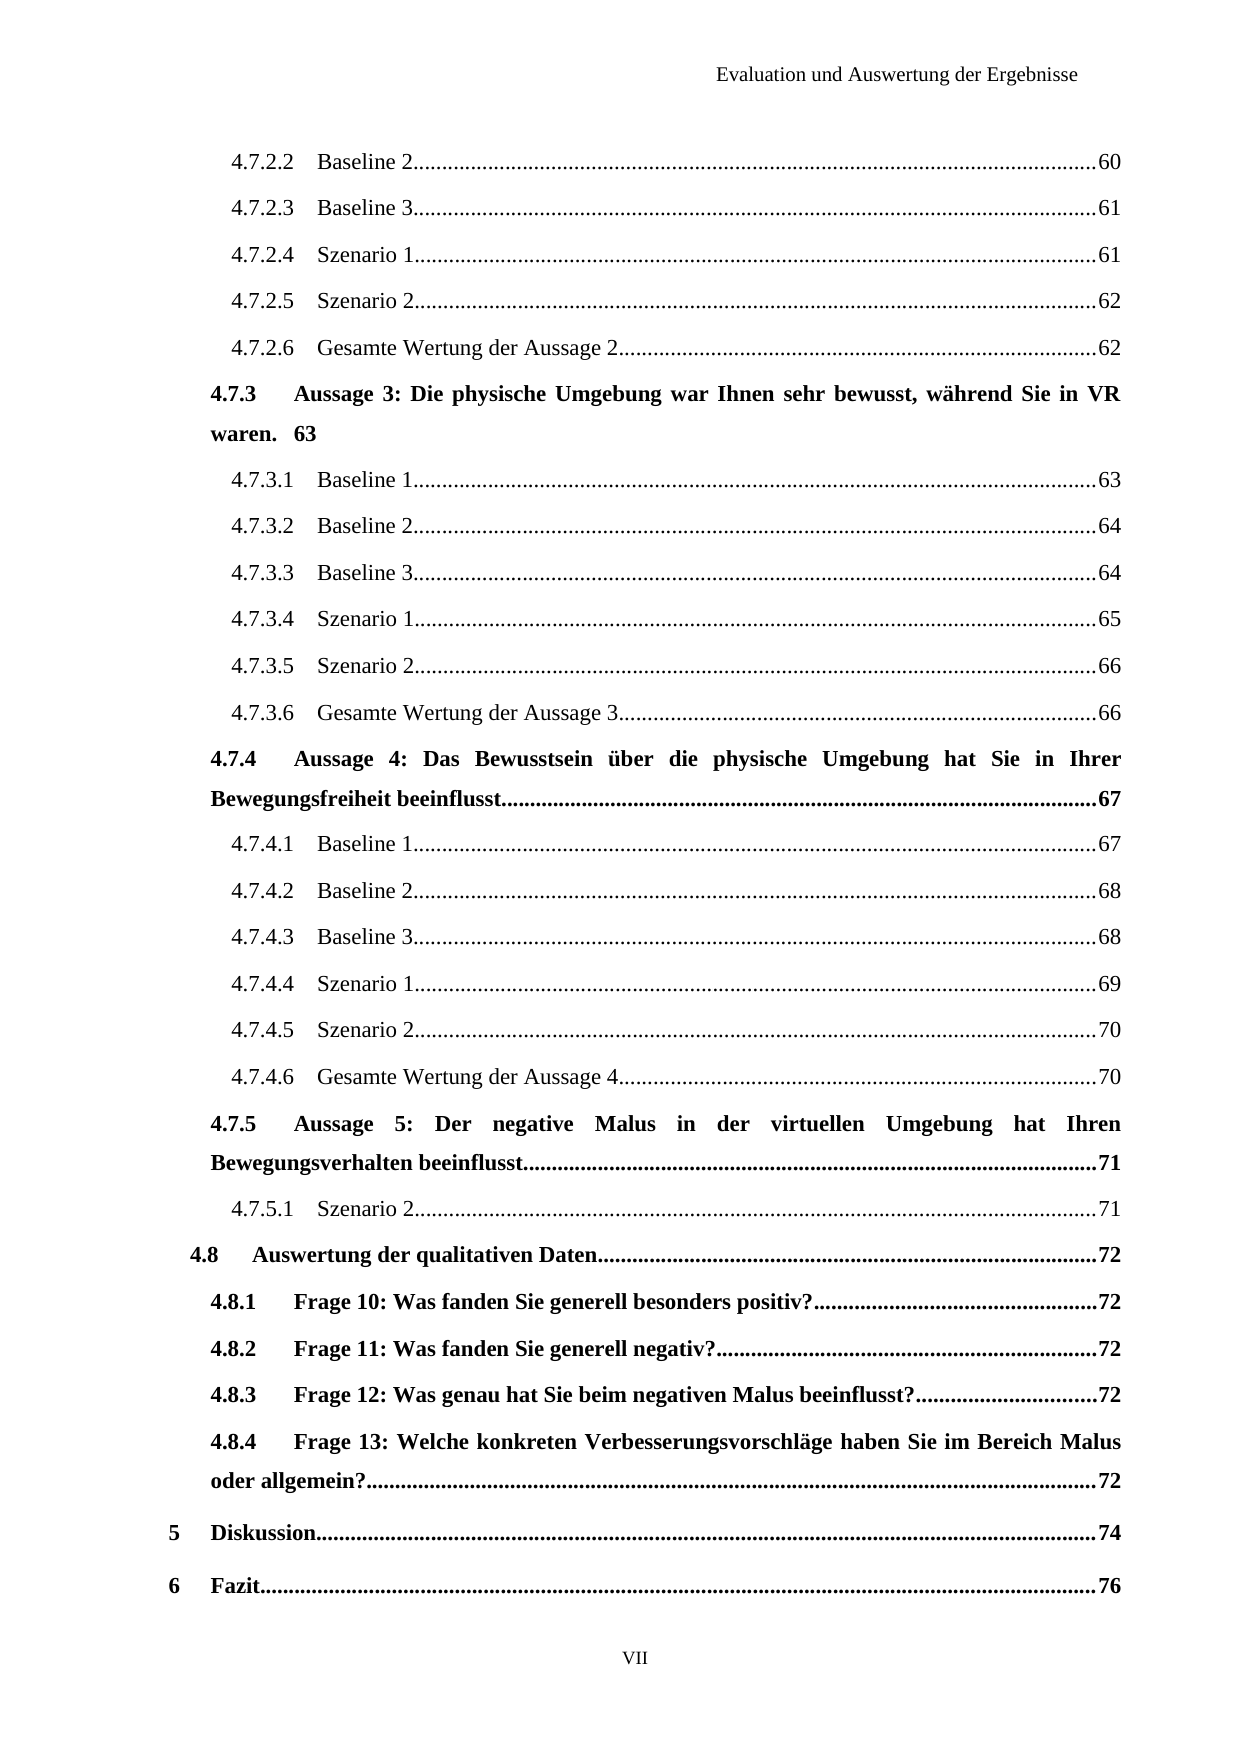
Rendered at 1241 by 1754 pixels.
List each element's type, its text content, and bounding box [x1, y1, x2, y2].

text 4.7.3.2 Baseline 2 64 [231, 512, 1122, 539]
text 4.7.3.3 Baseline 3 64 [231, 559, 1122, 585]
text 4.8.4 Frage 13: Welche konkreten Verbesserungsvorschläge haben Sie im Bereich Malus oder allgemein? 72 [210, 1428, 1122, 1493]
text 4.7.5 Aussage 5: Der negative Malus in der virtuellen Umgebung hat Ihren Bewegungsverhalten beeinflusst. 71 [210, 1110, 1122, 1176]
text 4.8.2 Frage 11: Was fanden Sie generell negativ? 72 [210, 1334, 1122, 1361]
text 4.7.4.2 Baseline 2 68 [231, 877, 1122, 903]
text 4.8.1 Frage 10: Was fanden Sie generell besonders positiv? 72 [210, 1288, 1122, 1314]
text 4.7.3 Aussage 3: Die physische Umgebung war Ihnen sehr bewusst, während Sie in VR waren. 63 [210, 381, 1122, 446]
text 4.7.3.5 Szenario 2 66 [231, 652, 1122, 678]
text 4.7.3.1 Baseline 1 63 [231, 466, 1122, 492]
text 4.7.4 Aussage 4: Das Bewusstsein über die physische Umgebung hat Sie in Ihrer Bewegungsfreiheit beeinflusst. 67 [210, 745, 1122, 811]
text 6 Fazit 76 [168, 1572, 1122, 1598]
text 5 Diskussion 74 [168, 1519, 1122, 1546]
text 4.7.5.1 Szenario 2 71 [231, 1195, 1122, 1221]
text 4.7.4.5 Szenario 2 70 [231, 1017, 1122, 1043]
text 4.7.2.5 Szenario 2 62 [231, 287, 1122, 314]
text 4.7.2.3 Baseline 3 61 [231, 194, 1122, 221]
text 4.7.2.6 Gesamte Wertung der Aussage 2 62 [231, 334, 1122, 360]
text 4.7.3.4 Szenario 1 65 [231, 605, 1122, 632]
text 4.7.4.1 Baseline 1 67 [231, 830, 1122, 857]
text 4.7.2.2 Baseline 2 60 [231, 148, 1122, 174]
text 4.7.4.3 Baseline 3 68 [231, 923, 1122, 950]
text 4.7.4.4 Szenario 1 69 [231, 970, 1122, 996]
text 4.7.3.6 Gesamte Wertung der Aussage 3 66 [231, 698, 1122, 725]
text 4.7.2.4 Szenario 1 61 [231, 241, 1122, 267]
text 4.8.3 Frage 12: Was genau hat Sie beim negativen Malus beeinflusst? 72 [210, 1381, 1122, 1407]
text 4.8 Auswertung der qualitativen Daten 72 [190, 1241, 1122, 1268]
text 4.7.4.6 Gesamte Wertung der Aussage 4 70 [231, 1063, 1122, 1089]
